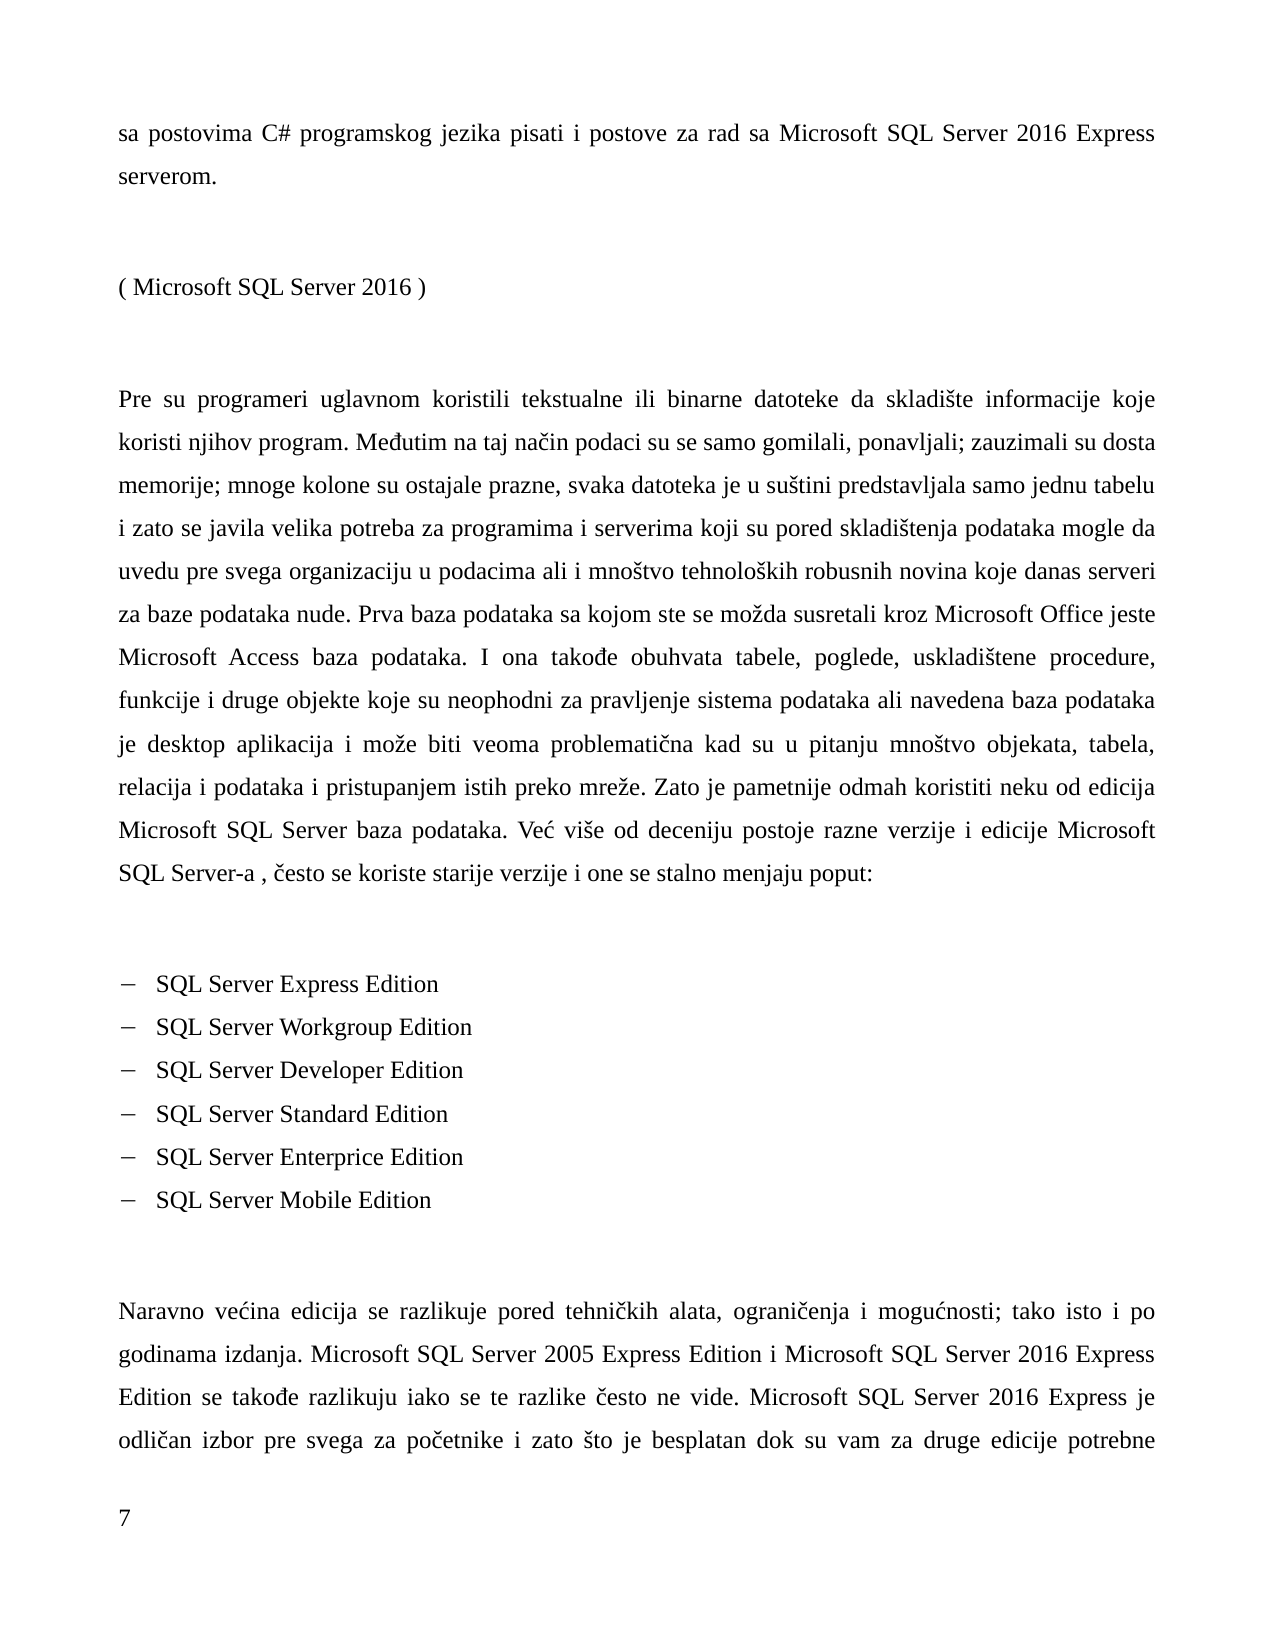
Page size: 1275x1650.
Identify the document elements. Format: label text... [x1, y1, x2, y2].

subtitle ( Microsoft SQL Server 2016 ) [118, 272, 1157, 301]
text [118, 1296, 1157, 1454]
list SQL Server Express Edition [118, 969, 1157, 998]
list SQL Server Standard Edition [118, 1099, 1157, 1127]
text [118, 118, 1157, 190]
text Pre su programeri uglavnom koristili tekstualne ili binarne datoteke da skladište informacije koje koristi njihov program. Međutim na taj način podaci su se samo gomilali, ponavljali; zauzimali su dosta memorije; mnoge kolone su ostajale prazne, svaka datoteka je u suštini predstavljala samo jednu tabelu i zato se javila velika potreba za programima i serverima koji su pored skladištenja podataka mogle da uvedu pre svega organizaciju u podacima ali i mnoštvo tehnoloških robusnih novina koje danas serveri za baze podataka nude. Prva baza podataka sa kojom ste se možda susretali kroz Microsoft Office jeste Microsoft Access baza podataka. I ona takođe obuhvata tabele, poglede, uskladištene procedure, funkcije i druge objekte koje su neophodni za pravljenje sistema podataka ali navedena baza podataka je desktop aplikacija i može biti veoma problematična kad su u pitanju mnoštvo objekata, tabela, relacija i podataka i pristupanjem istih preko mreže. Zato je pametnije odmah koristiti neku od edicija Microsoft SQL Server baza podataka. Već više od deceniju postoje razne verzije i edicije Microsoft SQL Server-a , često se koriste starije verzije i one se stalno menjaju poput: [118, 384, 1157, 887]
list SQL Server Workgroup Edition [118, 1012, 1157, 1041]
list SQL Server Mobile Edition [118, 1185, 1157, 1214]
list SQL Server Developer Edition [118, 1056, 1157, 1084]
list SQL Server Enterprice Edition [118, 1142, 1157, 1171]
